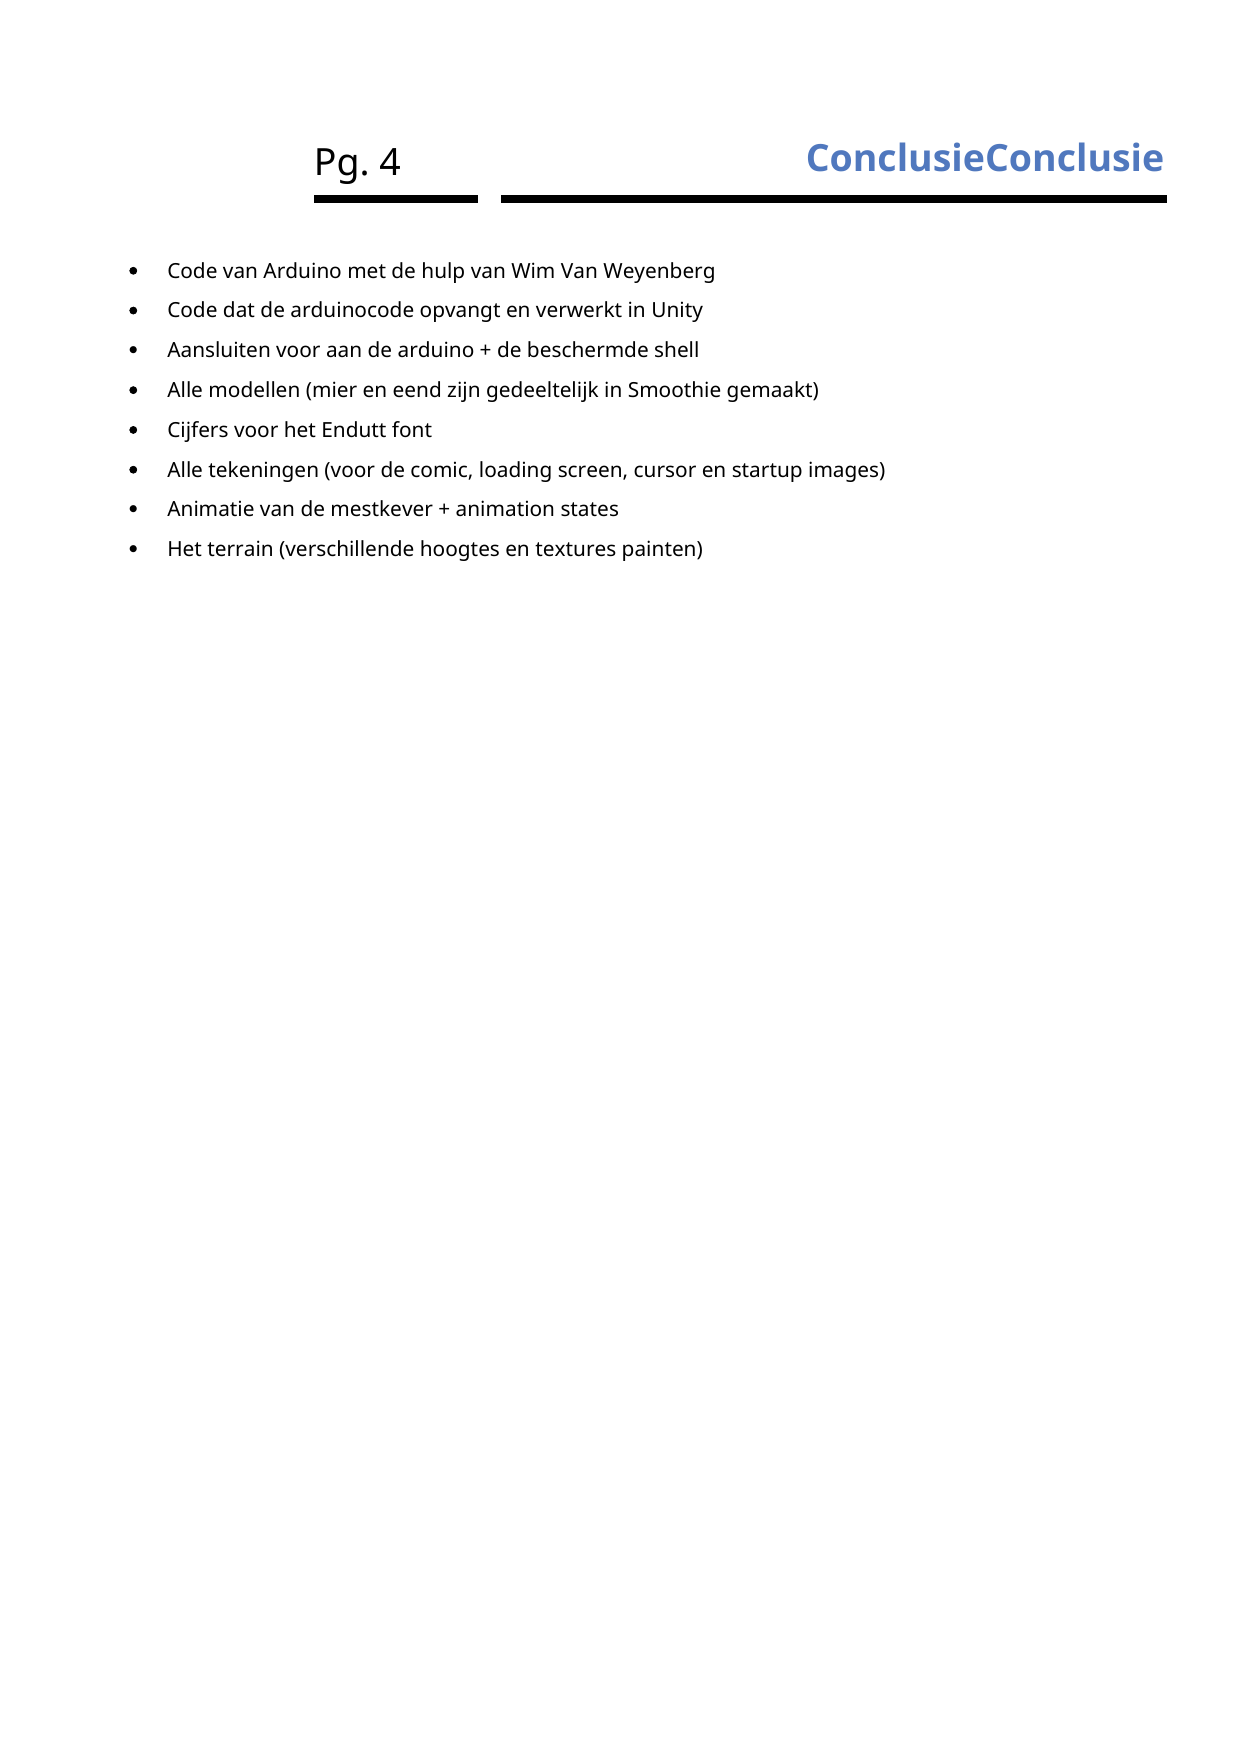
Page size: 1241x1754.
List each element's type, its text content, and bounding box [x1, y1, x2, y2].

list Code dat de arduinocode opvangt en verwerkt in Unity [129, 296, 1167, 324]
list Animatie van de mestkever + animation states [129, 494, 1167, 523]
list Cijfers voor het Endutt font [129, 415, 1167, 443]
list Alle modellen (mier en eend zijn gedeeltelijk in Smoothie gemaakt) [129, 375, 1167, 404]
list Alle tekeningen (voor de comic, loading screen, cursor en startup images) [129, 455, 1167, 483]
list Code van Arduino met de hulp van Wim Van Weyenberg [129, 256, 1167, 284]
list Aansluiten voor aan de arduino + de beschermde shell [129, 335, 1167, 364]
list Het terrain (verschillende hoogtes en textures painten) [129, 534, 1167, 563]
